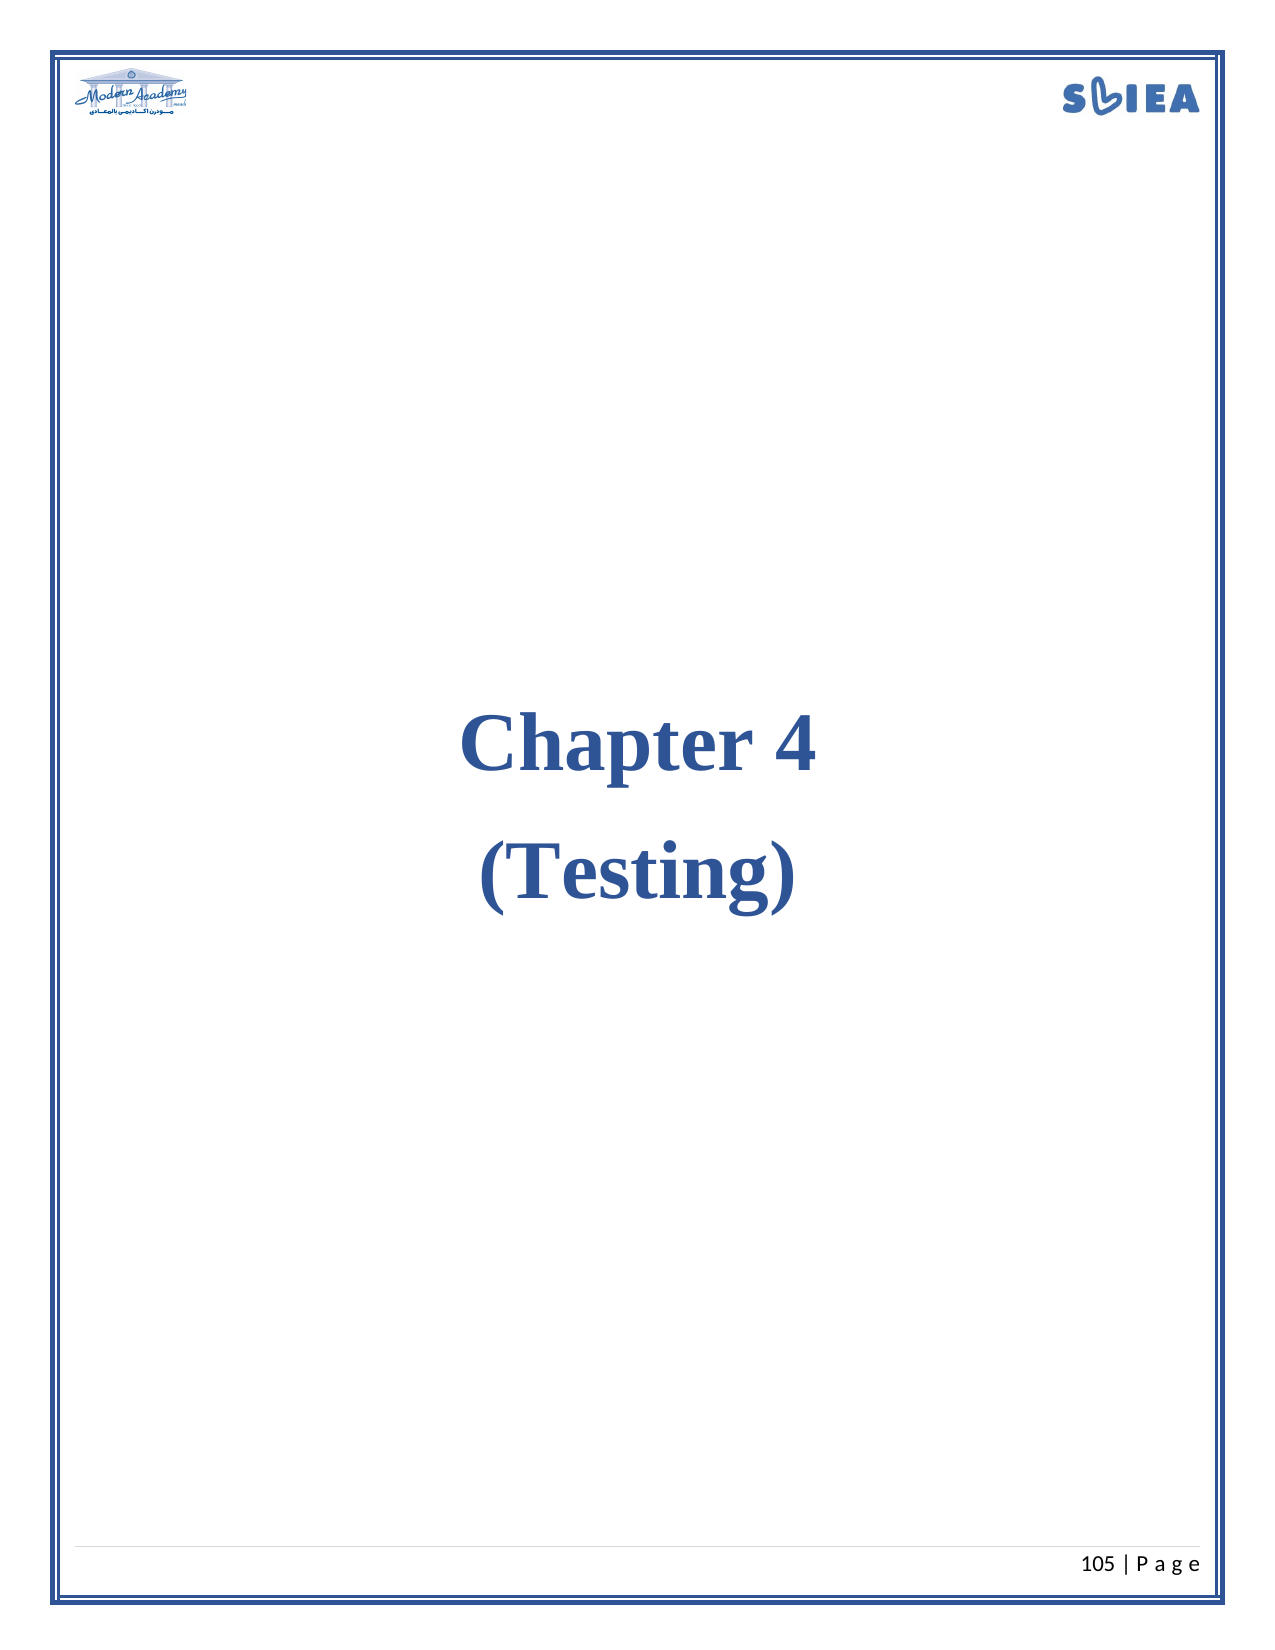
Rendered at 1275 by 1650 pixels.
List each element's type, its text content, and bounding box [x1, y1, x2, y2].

subtitle (Testing) [75, 821, 1200, 917]
subtitle Chapter 4 [75, 693, 1200, 788]
picture [1062, 75, 1200, 117]
picture [75, 68, 187, 115]
